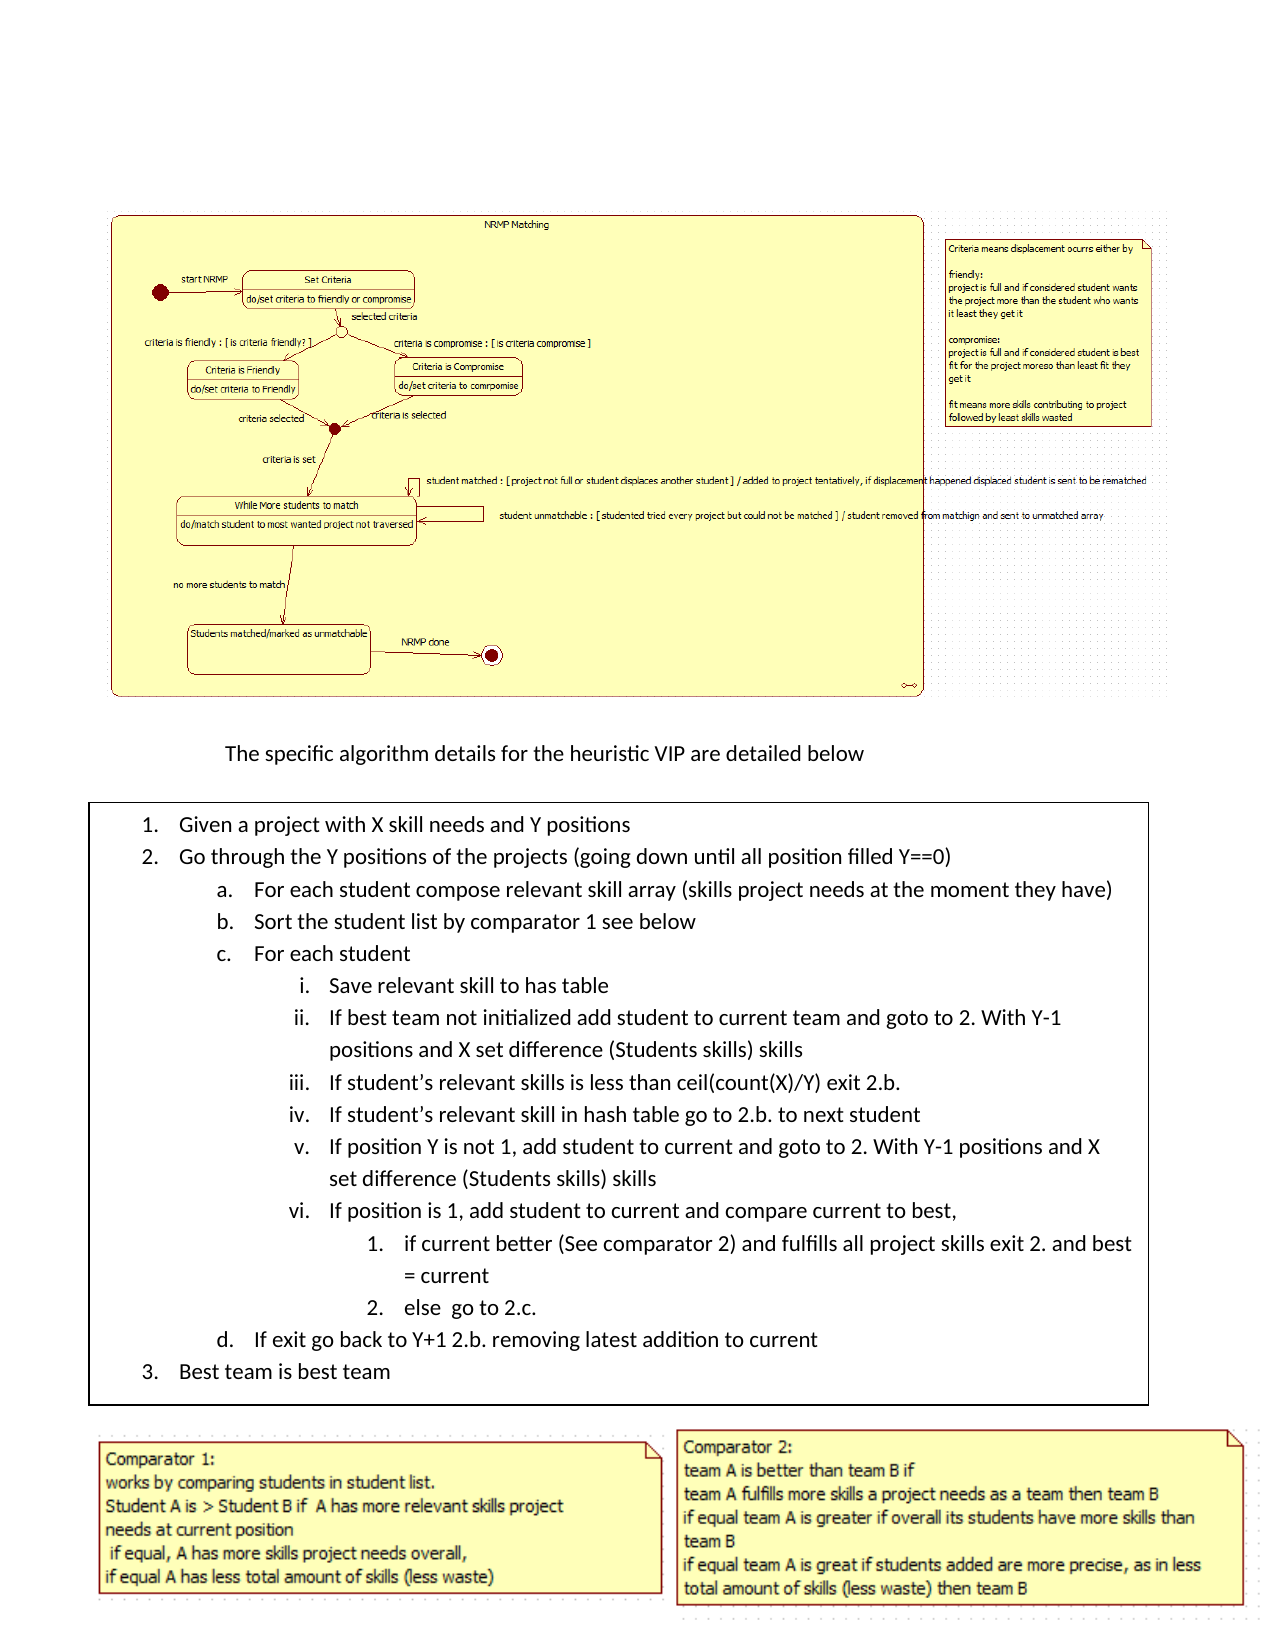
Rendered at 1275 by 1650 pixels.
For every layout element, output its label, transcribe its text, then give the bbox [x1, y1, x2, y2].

picture [88, 1426, 1263, 1631]
picture [106, 206, 1170, 697]
text The specific algorithm details for the heuristic VIP are detailed below [225, 739, 1125, 767]
